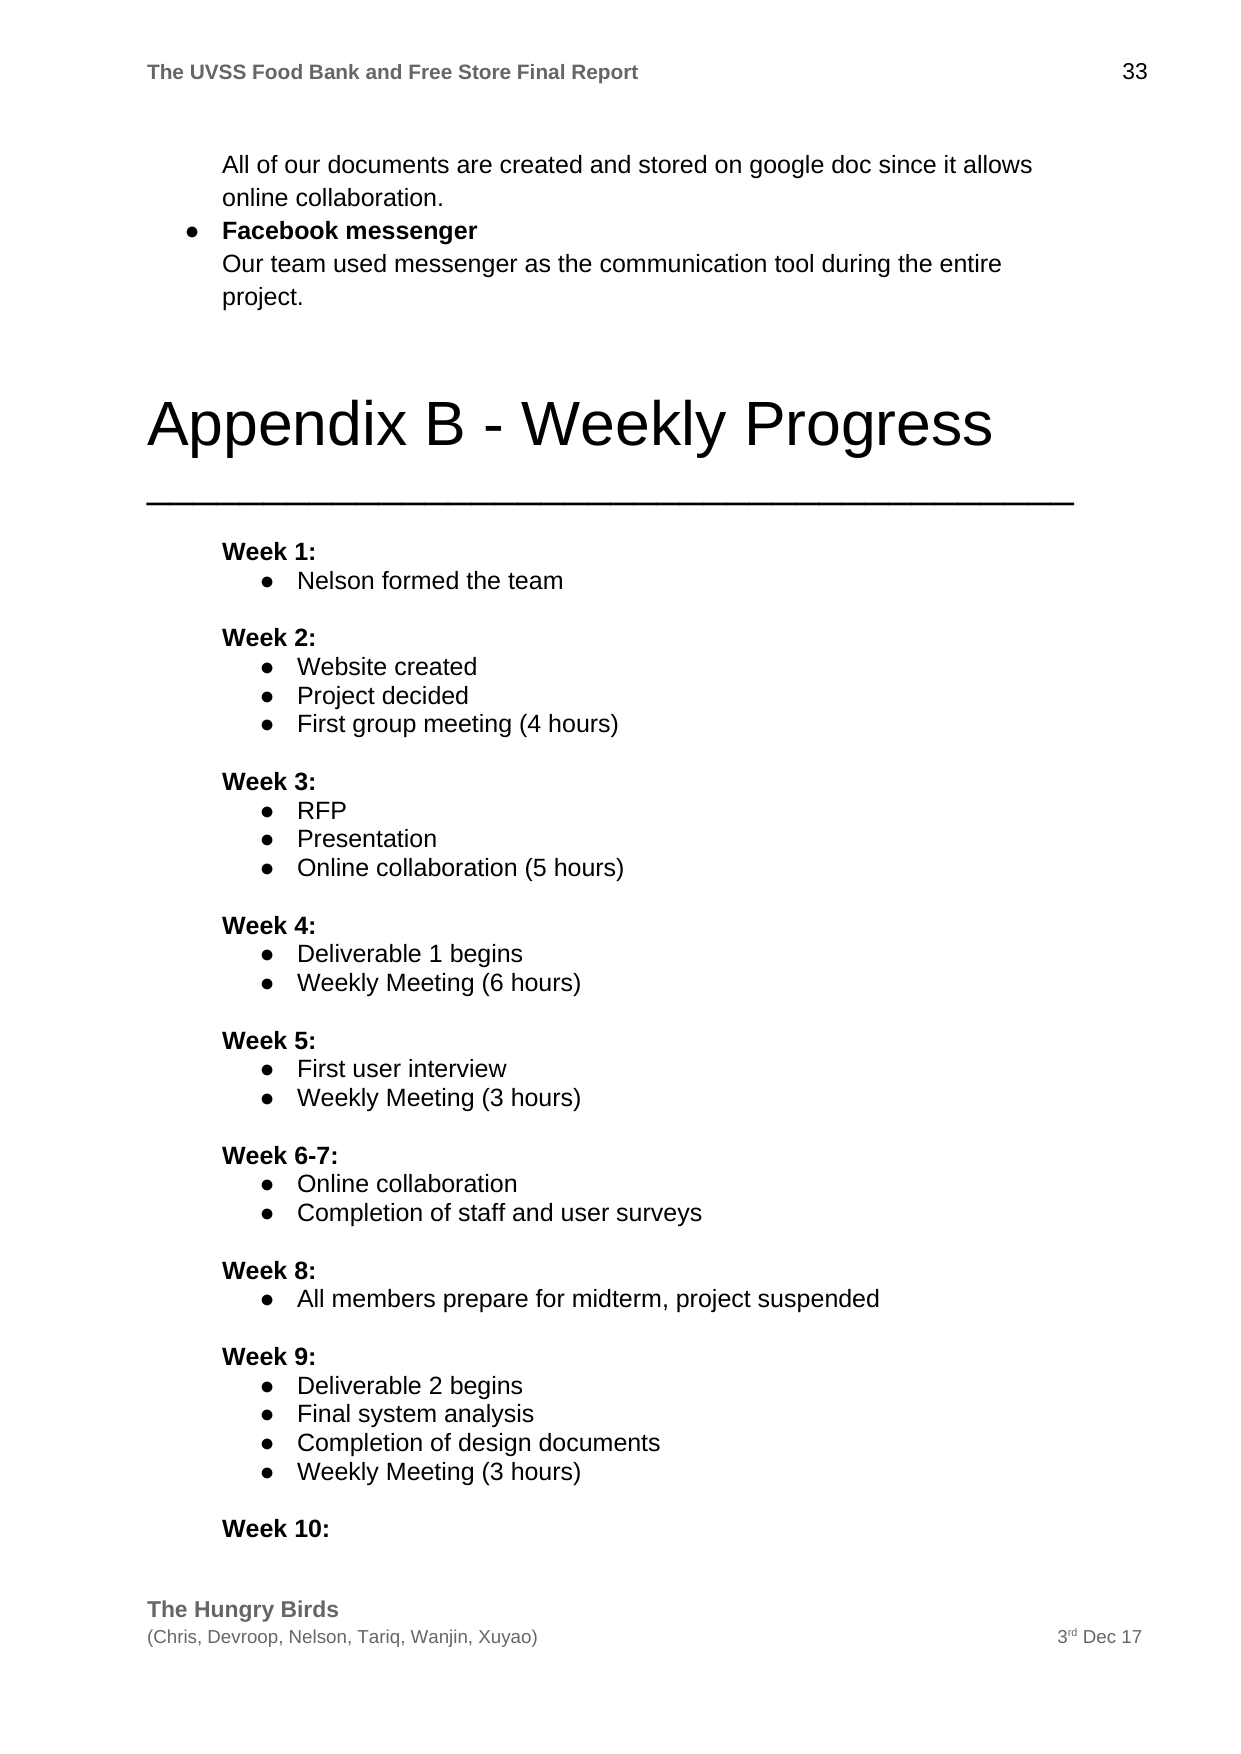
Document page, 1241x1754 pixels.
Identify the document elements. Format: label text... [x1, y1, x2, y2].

text Week 10: [222, 1514, 1087, 1543]
text Week 2: [222, 623, 1087, 652]
text Week 1: [222, 537, 1087, 566]
text Week 3: [222, 767, 1087, 796]
list Deliverable 2 begins [259, 1371, 1087, 1399]
list Presentation [259, 824, 1087, 853]
text Week 6-7: [222, 1141, 1087, 1169]
text Week 5: [222, 1026, 1087, 1054]
list Facebook messenger [184, 216, 1087, 245]
list Website created [259, 652, 1087, 681]
text Week 4: [222, 911, 1087, 939]
list First group meeting (4 hours) [259, 709, 1087, 738]
text All of our documents are created and stored on google doc since it allows online collaboration. [222, 150, 1087, 212]
text Week 9: [222, 1342, 1087, 1371]
list Weekly Meeting (6 hours) [259, 968, 1087, 997]
list Deliverable 1 begins [259, 939, 1087, 968]
list Online collaboration (5 hours) [259, 853, 1087, 882]
list Online collaboration [259, 1169, 1087, 1198]
list Final system analysis [259, 1399, 1087, 1428]
list Completion of design documents [259, 1428, 1087, 1457]
list Completion of staff and user surveys [259, 1198, 1087, 1227]
list All members prepare for midterm, project suspended [259, 1284, 1087, 1313]
list Weekly Meeting (3 hours) [259, 1083, 1087, 1112]
list Project decided [259, 681, 1087, 709]
text Our team used messenger as the communication tool during the entire project. [222, 249, 1087, 311]
subtitle Appendix B - Weekly Progress [147, 387, 1087, 459]
list Nelson formed the team [259, 566, 1087, 594]
subtitle ________________________________________ [147, 459, 1087, 507]
list First user interview [259, 1054, 1087, 1083]
text Week 8: [222, 1256, 1087, 1284]
list Weekly Meeting (3 hours) [259, 1457, 1087, 1486]
list RFP [259, 796, 1087, 824]
